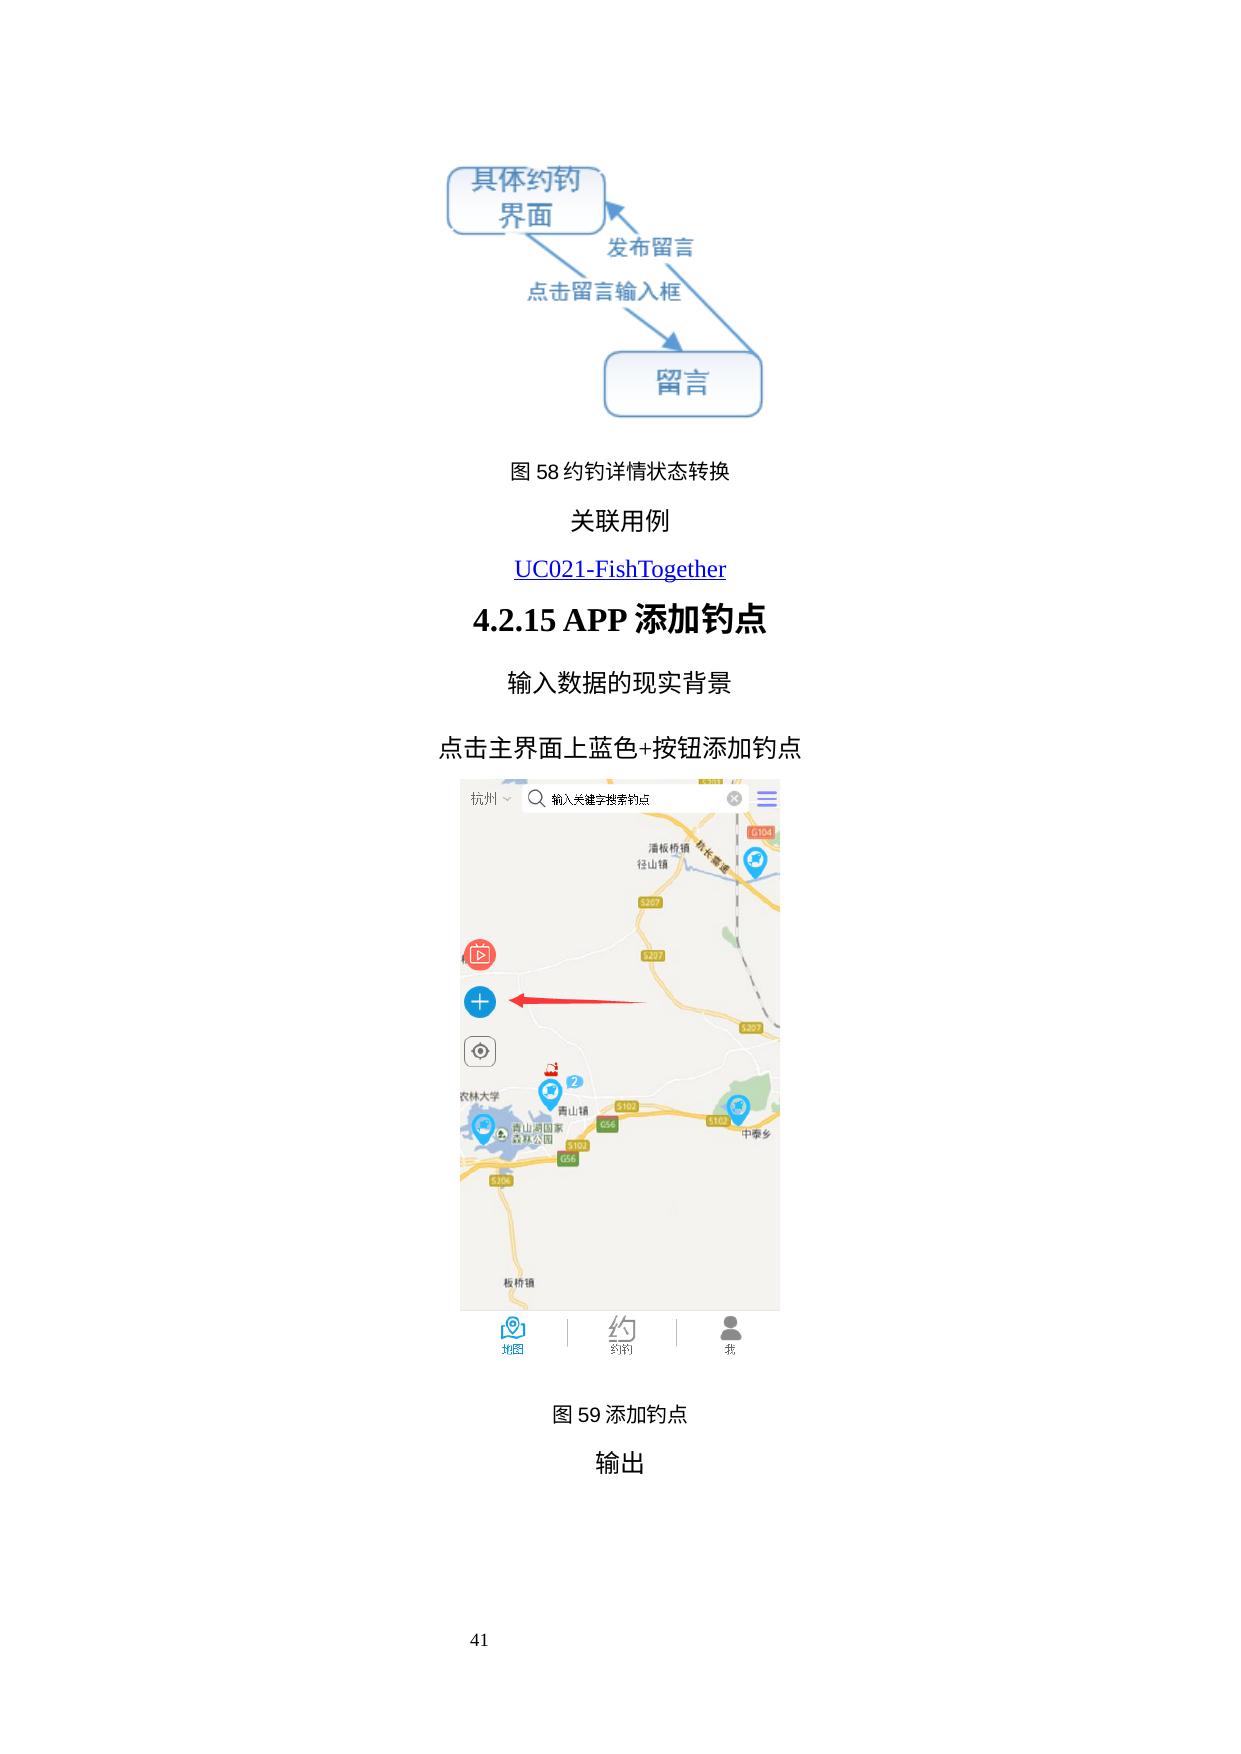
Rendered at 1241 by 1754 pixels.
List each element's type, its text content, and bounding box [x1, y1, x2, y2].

text 点击主界面上蓝色+按钮添加钓点 [187, 714, 1053, 779]
picture [460, 779, 781, 1374]
text 图 59添加钓点 [187, 1397, 1053, 1429]
text 输出 [187, 1429, 1053, 1494]
text 输入数据的现实背景 [187, 649, 1053, 714]
text UC021-FishTogether [187, 552, 1053, 584]
text 4.2.15 APP添加钓点 [187, 584, 1053, 649]
picture [438, 162, 802, 430]
text 关联用例 [187, 487, 1053, 552]
text 图 58约钓详情状态转换 [187, 454, 1053, 487]
